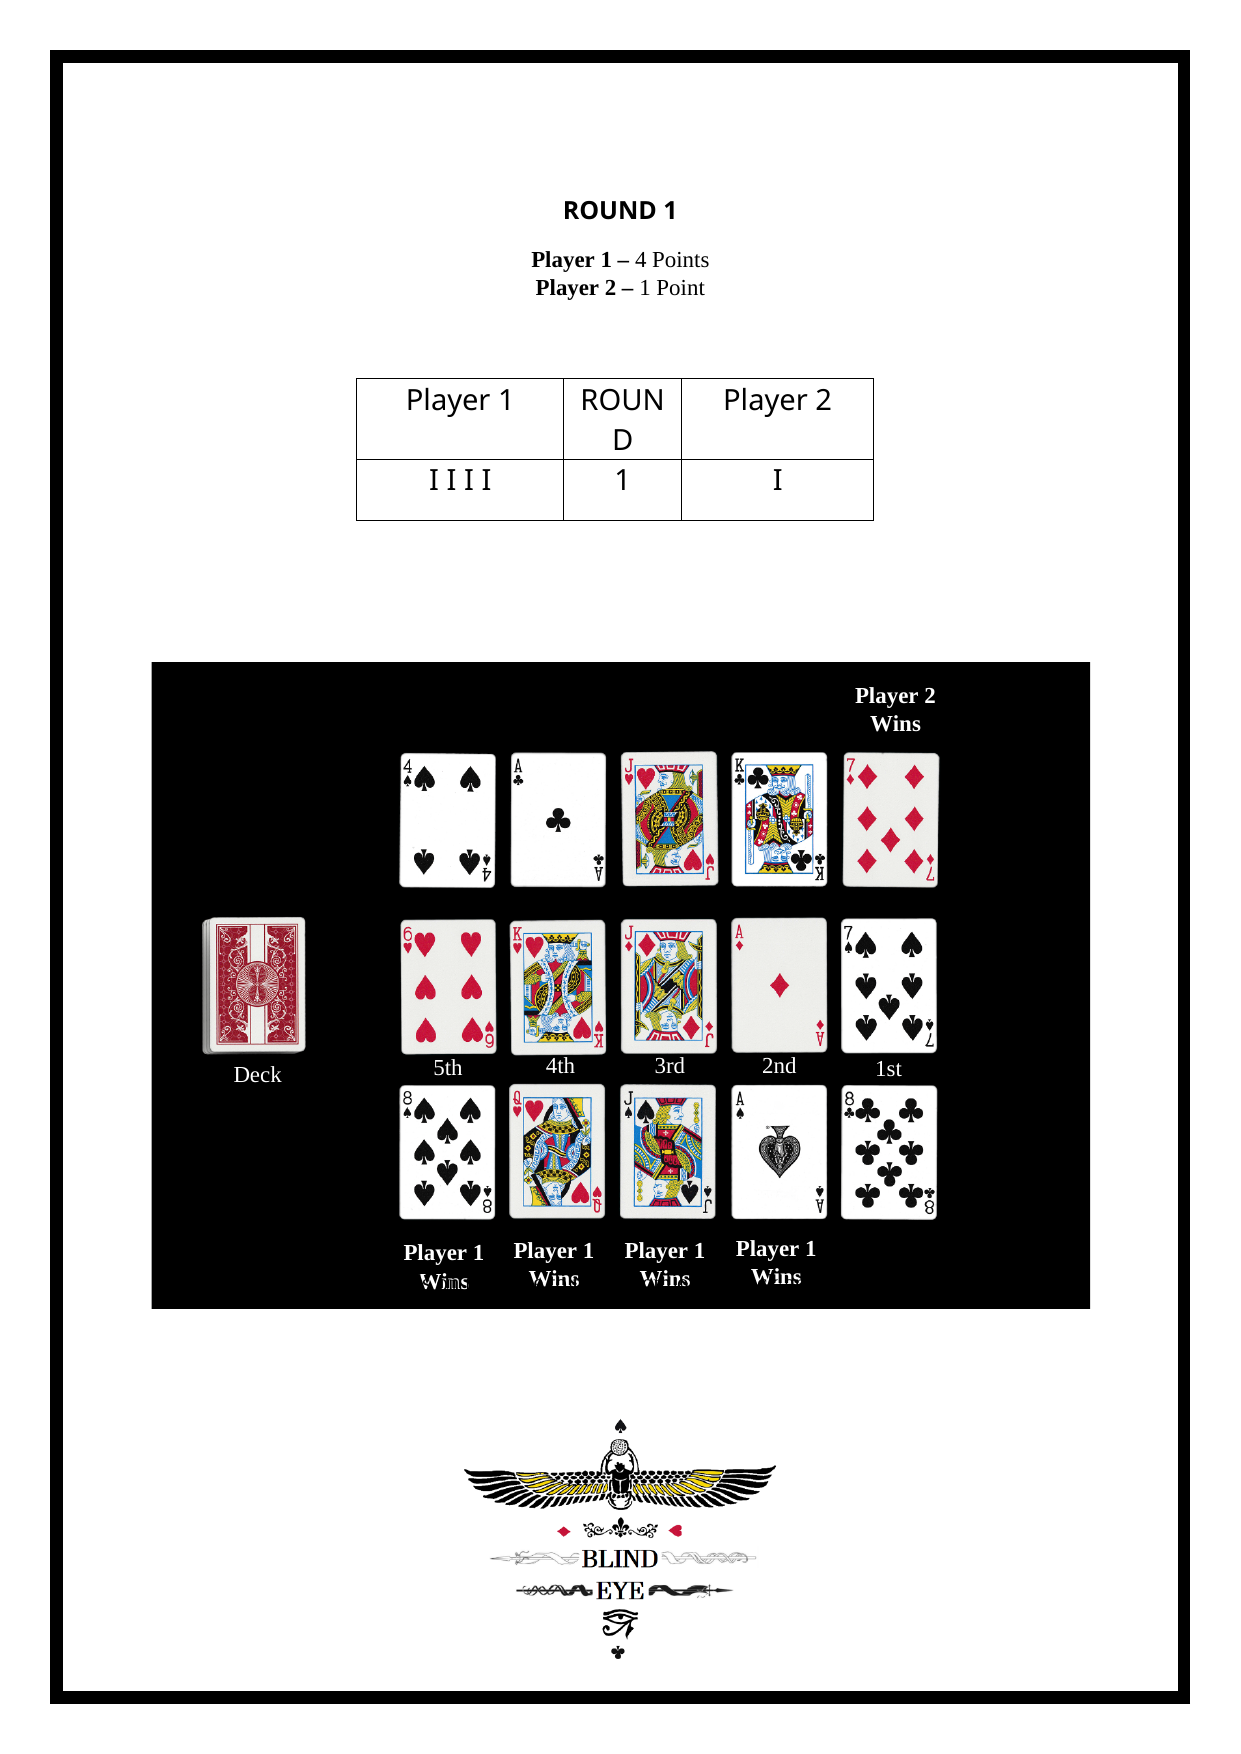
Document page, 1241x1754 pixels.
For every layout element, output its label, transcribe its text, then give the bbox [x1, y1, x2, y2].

text Player 1 – 4 Points Player 2 – 1 Point [150, 246, 1090, 359]
table_cell I I I I [357, 460, 563, 519]
text ROUND 1 [150, 150, 1090, 226]
picture [151, 662, 1091, 1309]
text Return all the cards on the table to the bottom of the deck and deal a new round. [150, 1269, 1090, 1326]
table_header ROUND [564, 379, 681, 458]
table_header Player 1 [357, 379, 563, 458]
table_header Player 2 [682, 379, 873, 458]
picture [451, 1407, 790, 1672]
table_cell I [682, 460, 873, 519]
table_cell 1 [564, 460, 681, 519]
